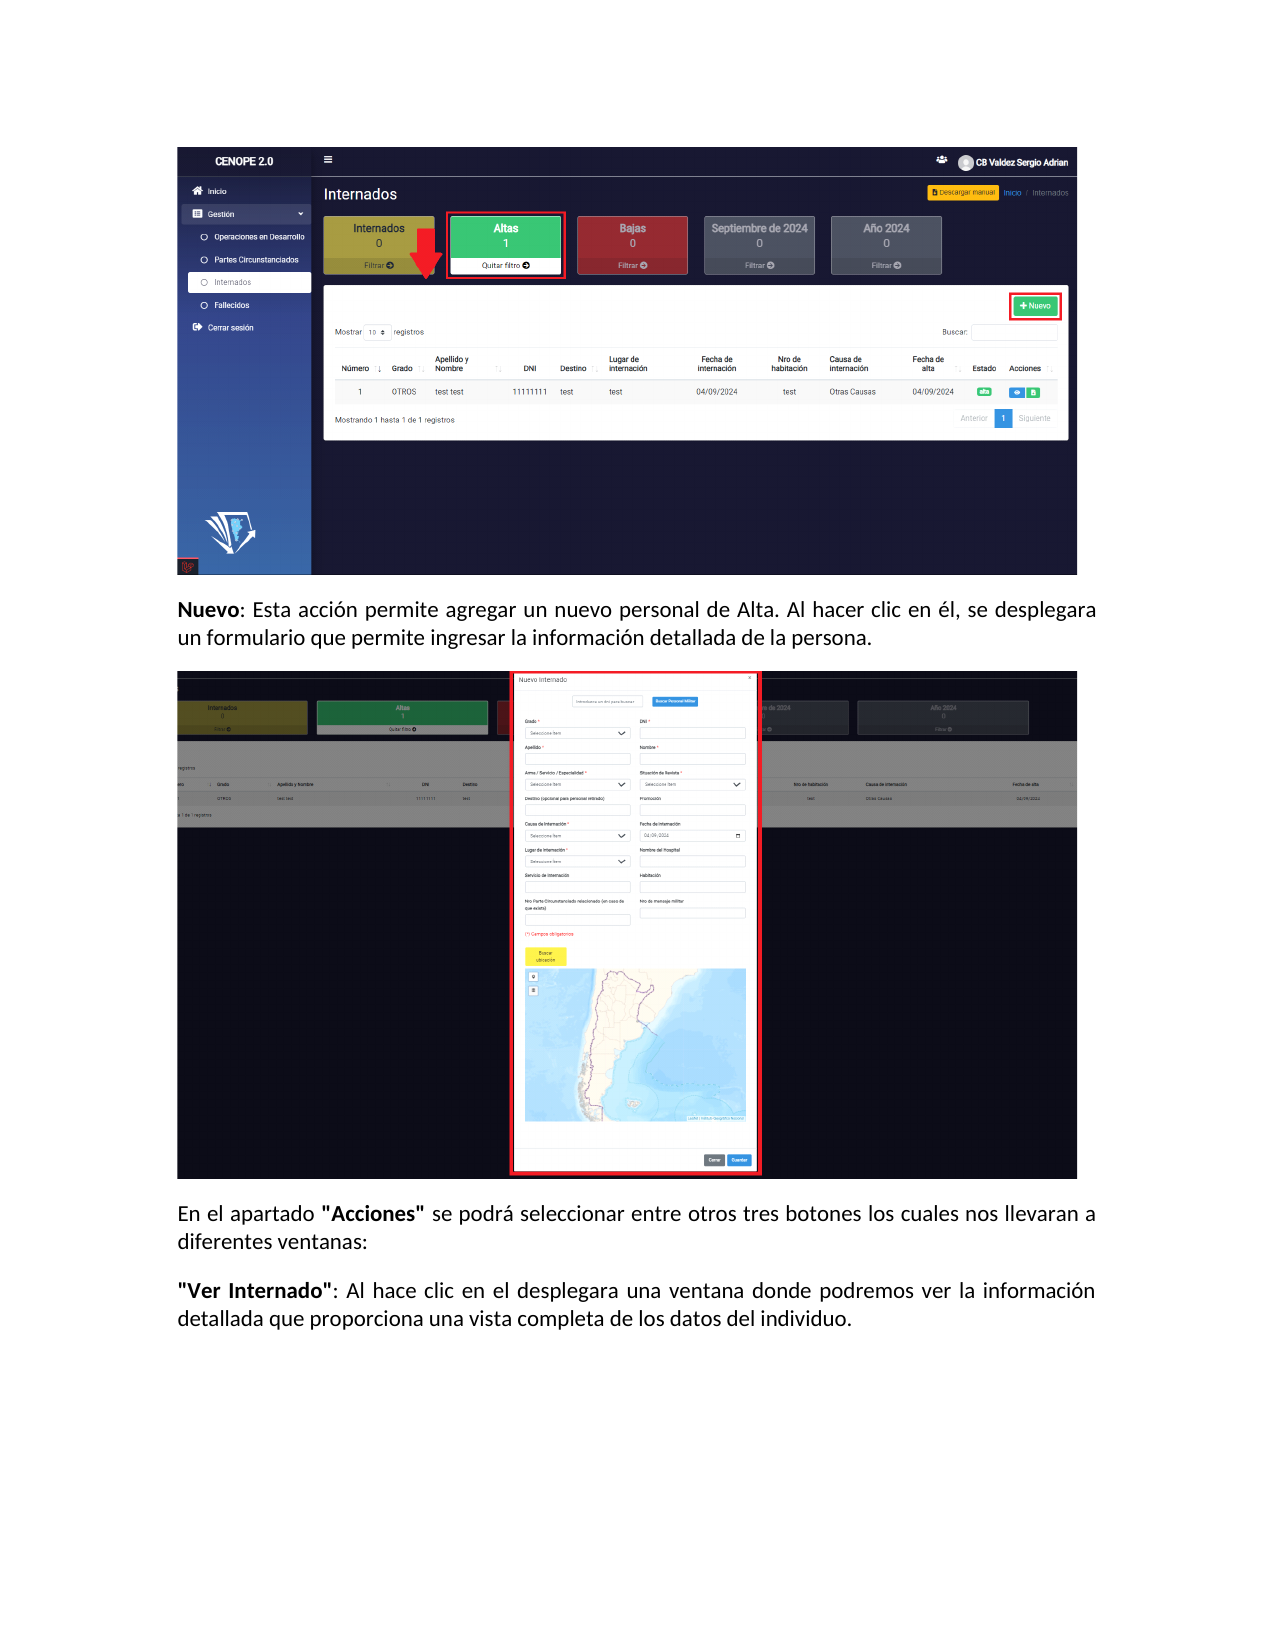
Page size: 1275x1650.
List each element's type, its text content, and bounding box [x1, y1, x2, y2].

text Nuevo: Esta acción permite agregar un nuevo personal de Alta. Al hacer clic en él, se desplegara un formulario que permite ingresar la información detallada de la persona. [177, 595, 1098, 651]
picture [177, 671, 1078, 1179]
picture [177, 147, 1078, 575]
text "Ver Internado": Al hace clic en el desplegara una ventana donde podremos ver la información detallada que proporciona una vista completa de los datos del individuo. [177, 1276, 1098, 1332]
text En el apartado "Acciones" se podrá seleccionar entre otros tres botones los cuales nos llevaran a diferentes ventanas: [177, 1199, 1098, 1255]
